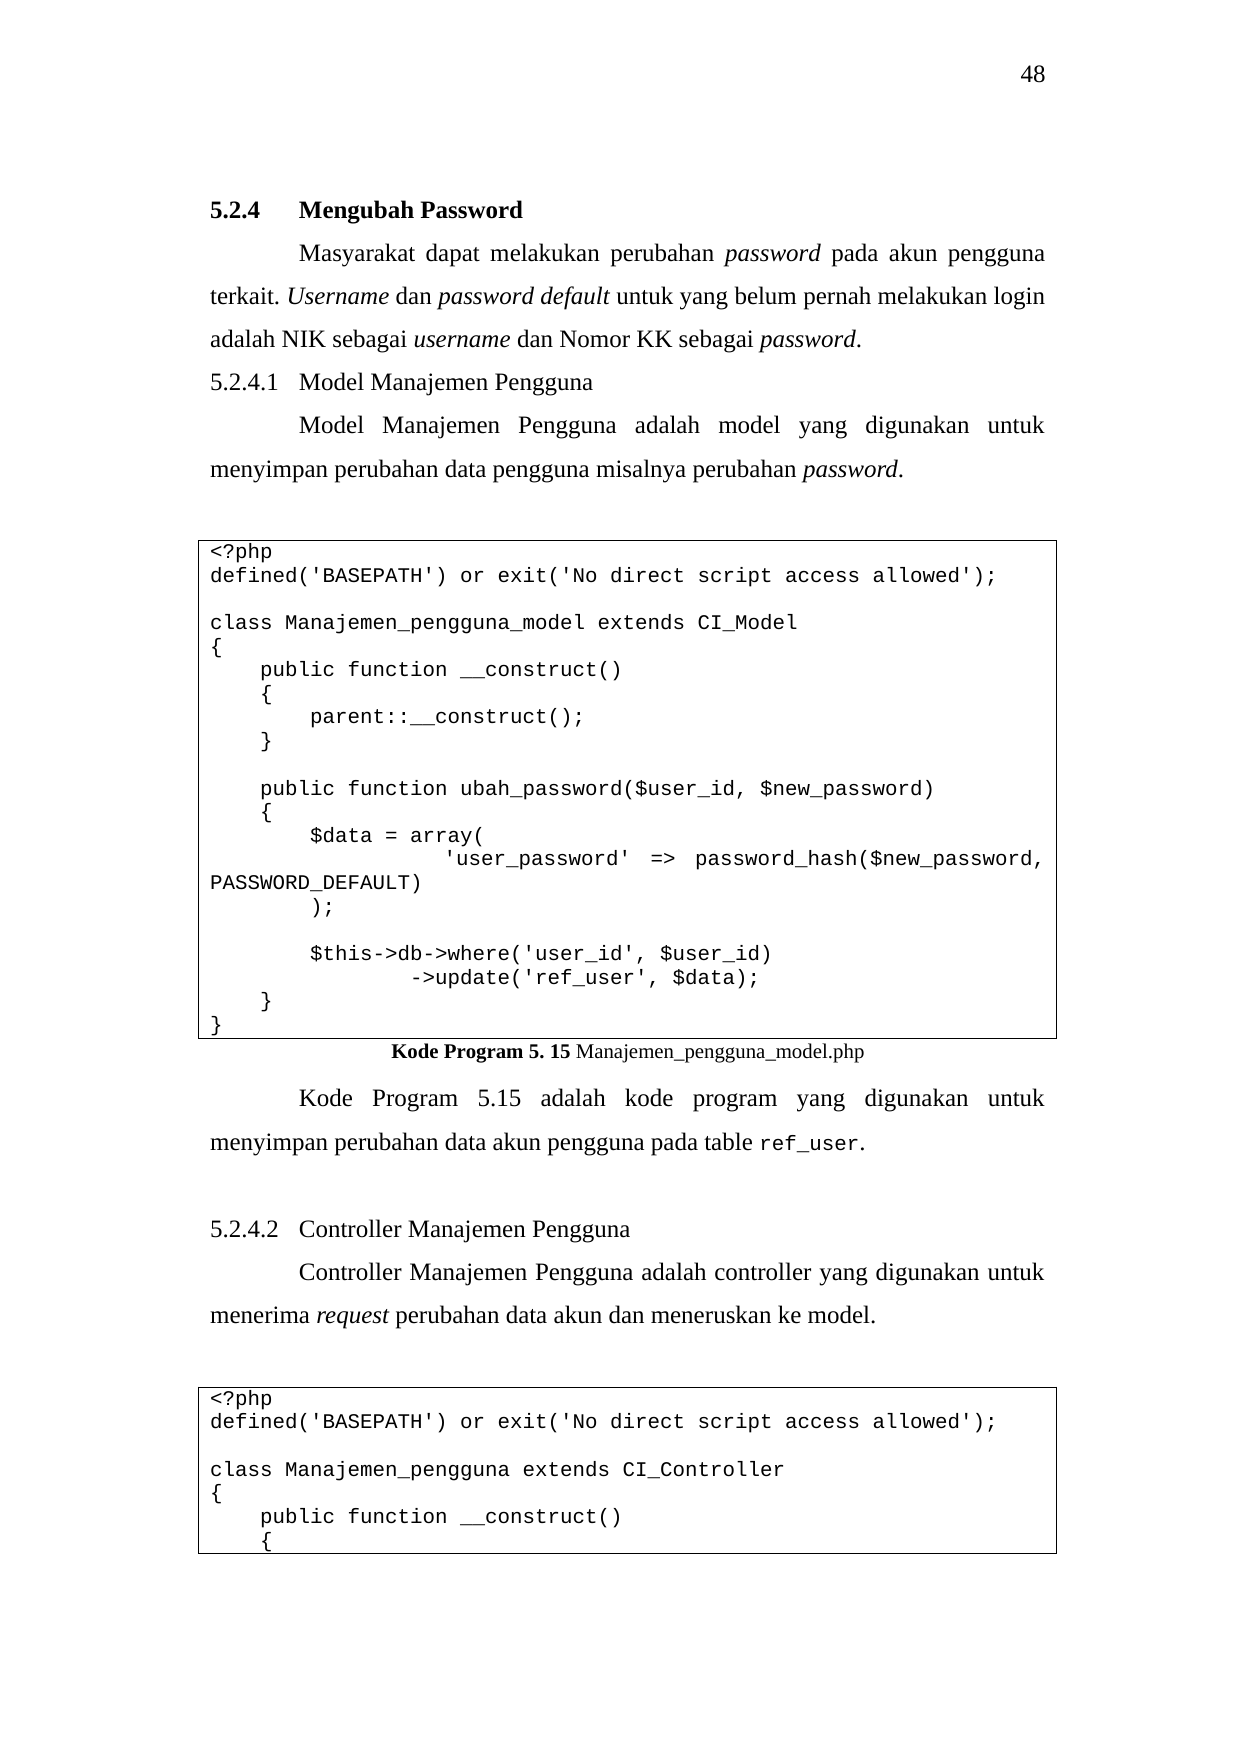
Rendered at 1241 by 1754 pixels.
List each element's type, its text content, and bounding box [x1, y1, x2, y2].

table_header <?php defined('BASEPATH') or exit('No direct script access allowed'); class Manajemen_pengguna_model extends CI_Model { public function __construct() { parent::__construct(); } public function ubah_password($user_id, $new_password) { $data = array( 'user_password' => password_hash($new_password, PASSWORD_DEFAULT) ); $this->db->where('user_id', $user_id) ->update('ref_user', $data); } } [199, 541, 1056, 1038]
text Kode Program 5. 15 Manajemen_pengguna_model.php [210, 1039, 1045, 1063]
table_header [199, 1388, 1056, 1553]
text Kode Program 5.15 adalah kode program yang digunakan untuk menyimpan perubahan data akun pengguna pada table ref_user. [210, 1083, 1045, 1156]
list Controller Manajemen Pengguna adalah controller yang digunakan untuk menerima request perubahan data akun dan meneruskan ke model. [210, 1257, 1045, 1329]
subtitle Mengubah Password [210, 195, 1045, 224]
list Controller Manajemen Pengguna [210, 1214, 1045, 1243]
list Model Manajemen Pengguna [210, 367, 1045, 396]
text Masyarakat dapat melakukan perubahan password pada akun pengguna terkait. Username dan password default untuk yang belum pernah melakukan login adalah NIK sebagai username dan Nomor KK sebagai password. [210, 238, 1045, 353]
list Model Manajemen Pengguna adalah model yang digunakan untuk menyimpan perubahan data pengguna misalnya perubahan password. [210, 411, 1045, 482]
